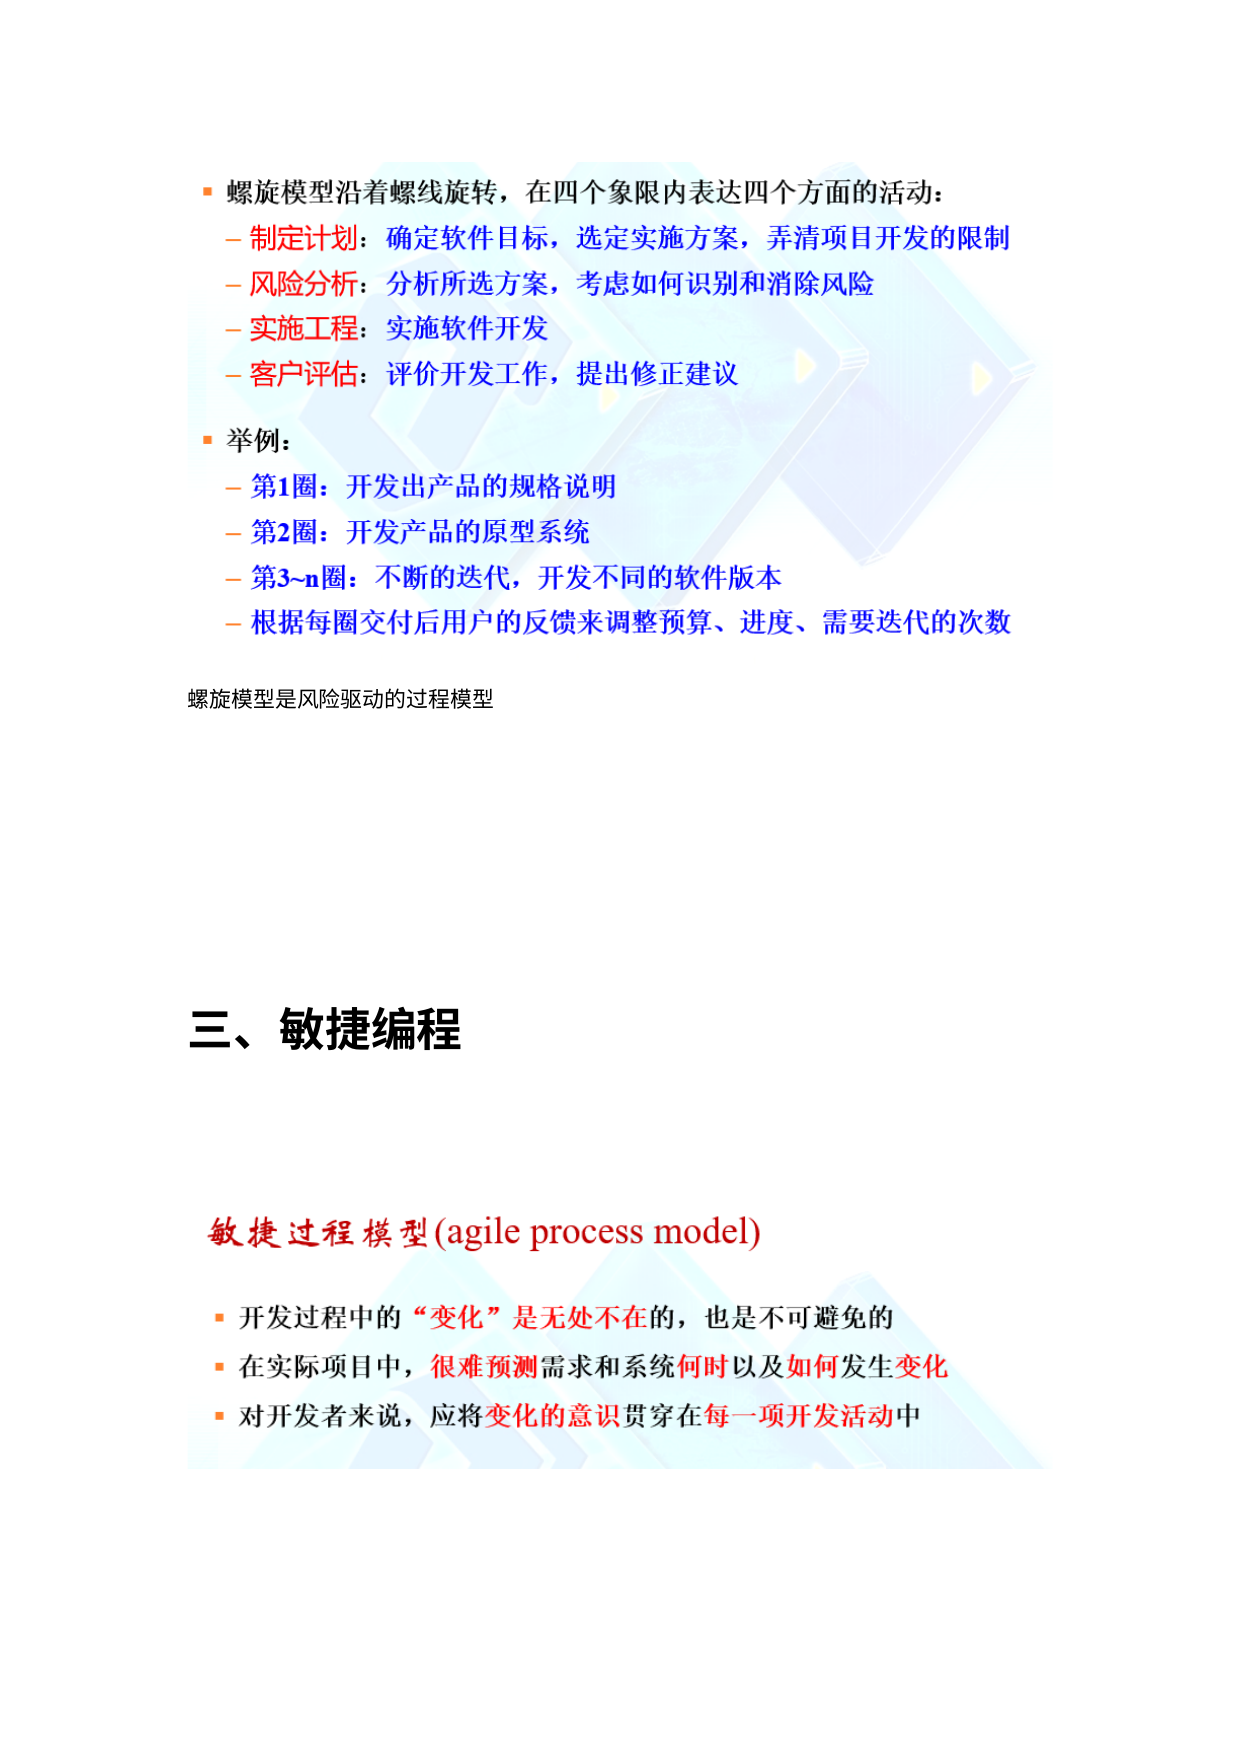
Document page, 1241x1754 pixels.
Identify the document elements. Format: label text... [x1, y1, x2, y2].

picture [187, 162, 1053, 664]
picture [187, 1202, 1053, 1469]
text 螺旋模型是风险驱动的过程模型 [187, 682, 1053, 714]
subtitle 三、敏捷编程 [187, 977, 1053, 1075]
